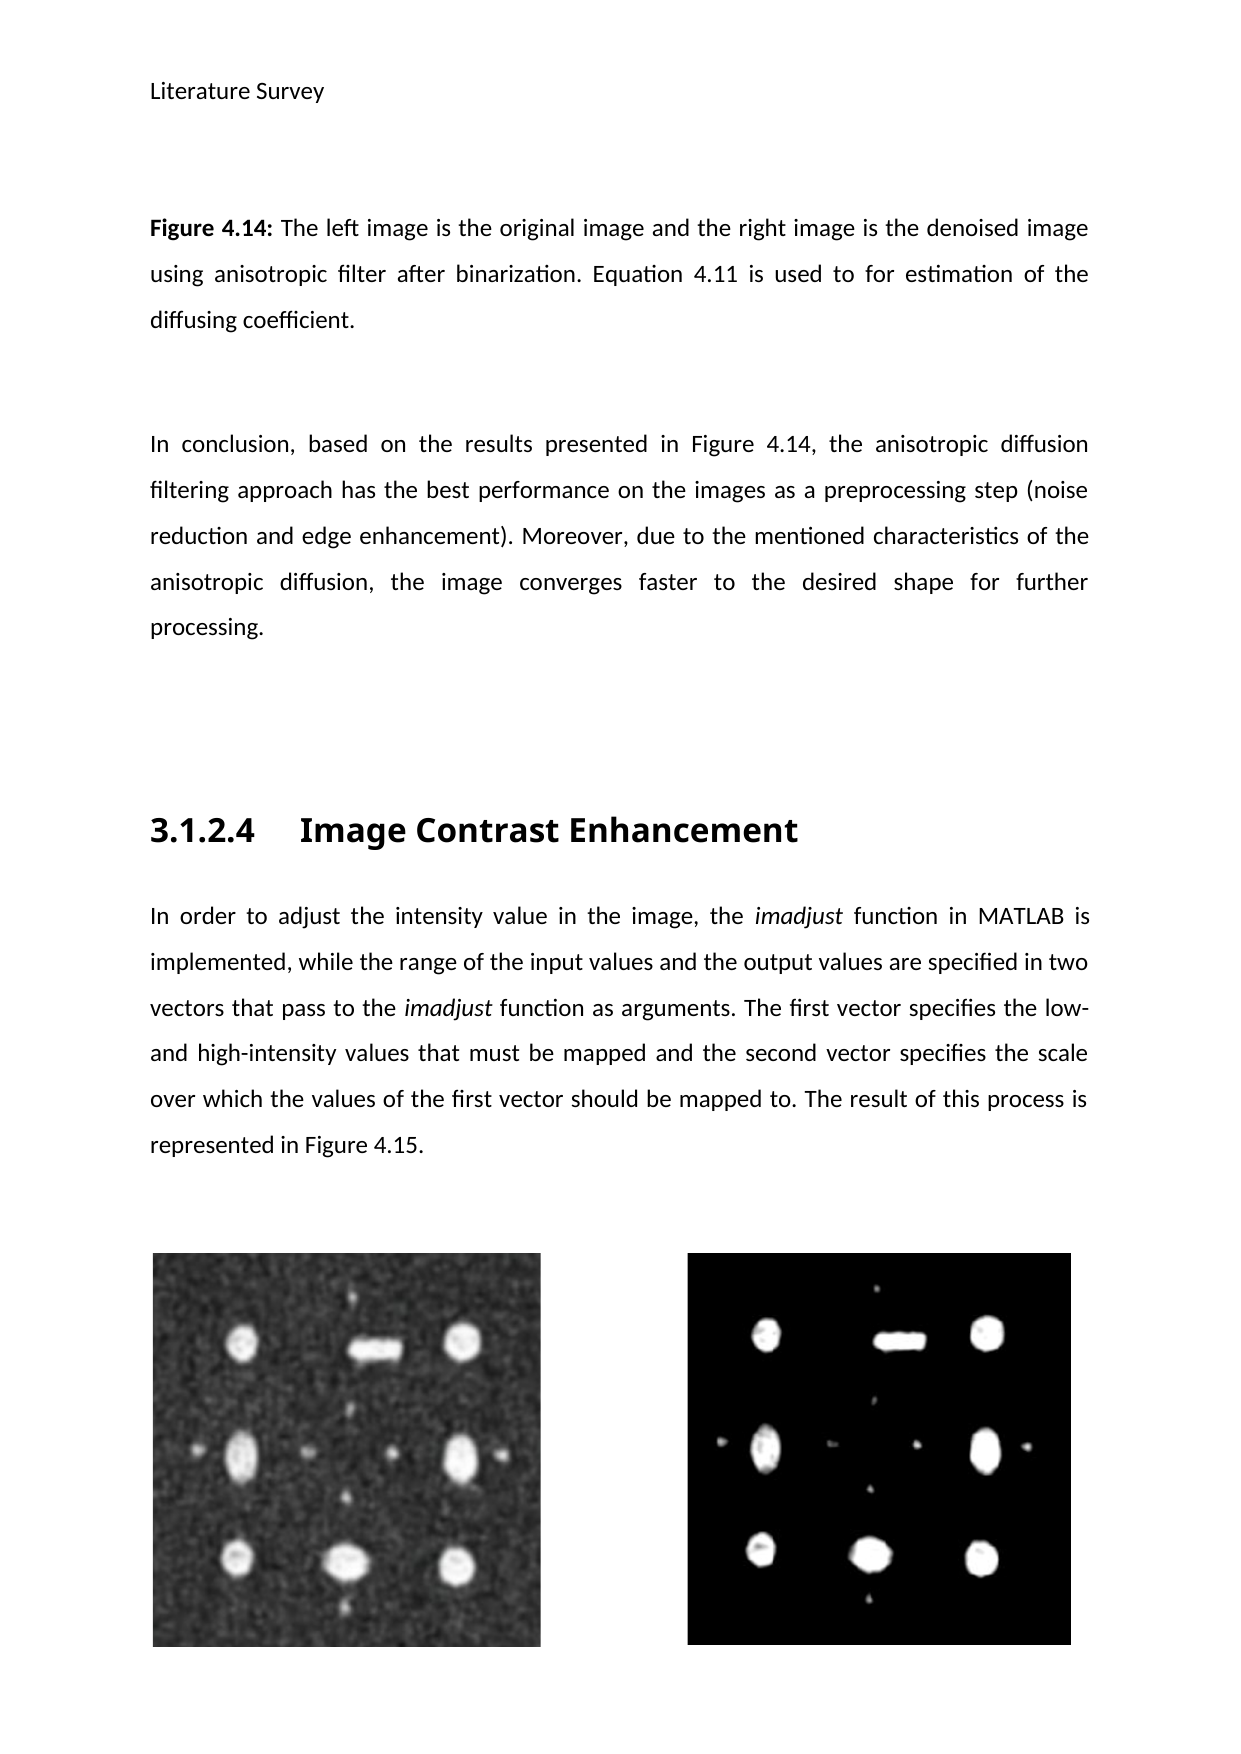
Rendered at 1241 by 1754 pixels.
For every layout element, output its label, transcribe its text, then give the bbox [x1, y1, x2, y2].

picture [687, 1253, 1071, 1645]
subtitle Image Contrast Enhancement [150, 807, 1090, 852]
text In order to adjust the intensity value in the image, the imadjust function in MATLAB is implemented, while the range of the input values and the output values are specified in two vectors that pass to the imadjust function as arguments. The first vector specifies the low- and high-intensity values that must be mapped and the second vector specifies the scale over which the values of the first vector should be mapped to. The result of this process is represented in Figure 4.15. [150, 900, 1090, 1159]
text Figure 4.14: The left image is the original image and the right image is the denoised image using anisotropic filter after binarization. Equation 4.11 is used to for estimation of the diffusing coefficient. [150, 212, 1090, 334]
picture [152, 1253, 541, 1647]
text In conclusion, based on the results presented in Figure 4.14, the anisotropic diffusion filtering approach has the best performance on the images as a preprocessing step (noise reduction and edge enhancement). Moreover, due to the mentioned characteristics of the anisotropic diffusion, the image converges faster to the desired shape for further processing. [150, 429, 1090, 642]
